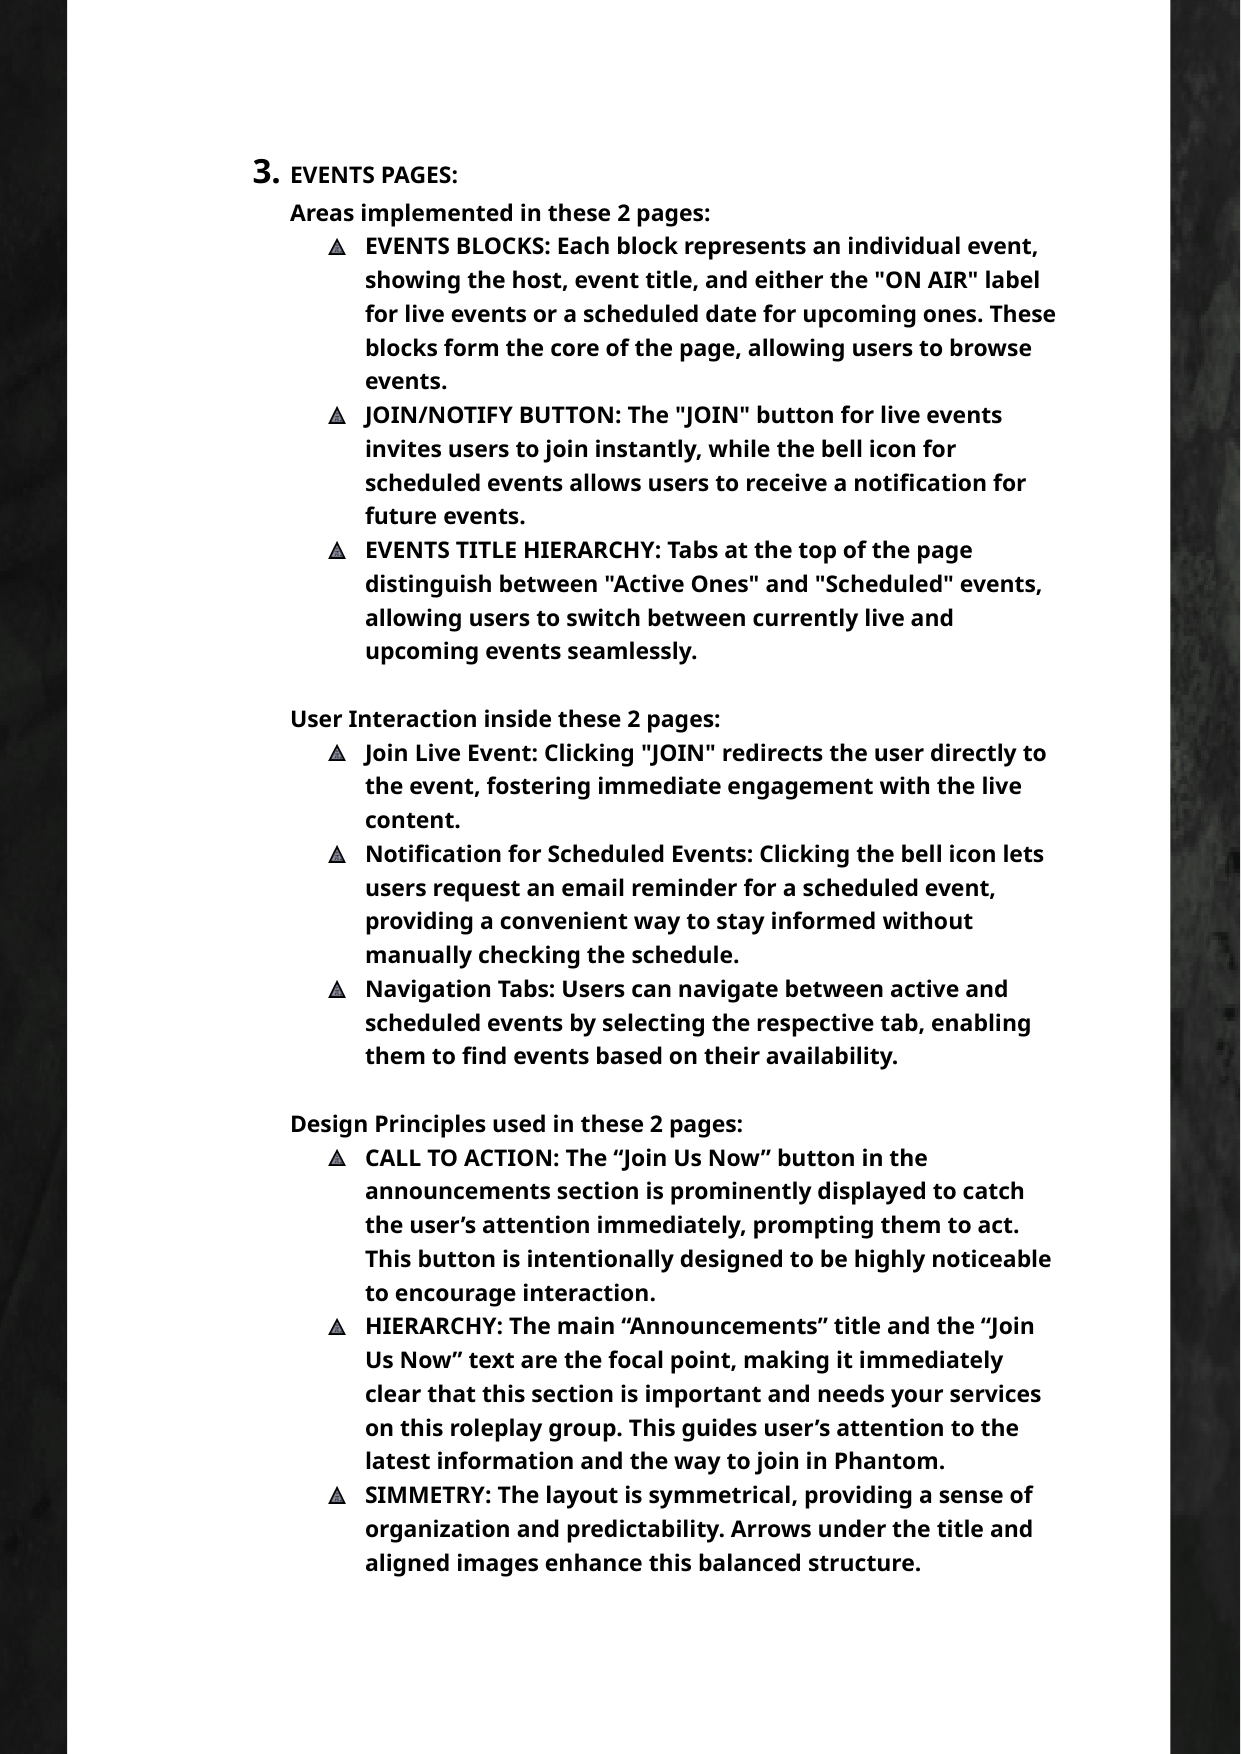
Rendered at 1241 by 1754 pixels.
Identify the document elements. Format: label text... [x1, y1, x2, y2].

list EVENTS PAGES: [252, 148, 1063, 193]
picture [328, 1318, 346, 1335]
list SIMMETRY: The layout is symmetrical, providing a sense of organization and predictability. Arrows under the title and aligned images enhance this balanced structure. [327, 1479, 1063, 1578]
picture [0, 0, 68, 1754]
list HIERARCHY: The main “Announcements” title and the “Join Us Now” text are the focal point, making it immediately clear that this section is important and needs your services on this roleplay group. This guides user’s attention to the latest information and the way to join in Phantom. [327, 1310, 1063, 1477]
list EVENTS TITLE HIERARCHY: Tabs at the top of the page distinguish between "Active Ones" and "Scheduled" events, allowing users to switch between currently live and upcoming events seamlessly. [327, 534, 1063, 667]
list Join Live Event: Clicking "JOIN" redirects the user directly to the event, fostering immediate engagement with the live content. [327, 737, 1063, 835]
list CALL TO ACTION: The “Join Us Now” button in the announcements section is prominently displayed to catch the user’s attention immediately, prompting them to act. This button is intentionally designed to be highly noticeable to encourage interaction. [327, 1142, 1063, 1308]
list Design Principles used in these 2 pages: [290, 1108, 1063, 1139]
list EVENTS BLOCKS: Each block represents an individual event, showing the host, event title, and either the "ON AIR" label for live events or a scheduled date for upcoming ones. These blocks form the core of the page, allowing users to browse events. [327, 230, 1063, 397]
list JOIN/NOTIFY BUTTON: The "JOIN" button for live events invites users to join instantly, while the bell icon for scheduled events allows users to receive a notification for future events. [327, 399, 1063, 532]
picture [328, 1149, 346, 1166]
picture [328, 845, 346, 863]
picture [328, 1486, 346, 1504]
list Areas implemented in these 2 pages: [290, 197, 1063, 228]
picture [328, 744, 346, 761]
picture [1170, 0, 1241, 1754]
list Notification for Scheduled Events: Clicking the bell icon lets users request an email reminder for a scheduled event, providing a convenient way to stay informed without manually checking the schedule. [327, 838, 1063, 970]
picture [328, 980, 346, 998]
list User Interaction inside these 2 pages: [290, 703, 1063, 734]
picture [328, 406, 346, 424]
list Navigation Tabs: Users can navigate between active and scheduled events by selecting the respective tab, enabling them to find events based on their availability. [327, 973, 1063, 1072]
picture [328, 238, 346, 255]
picture [328, 541, 346, 559]
